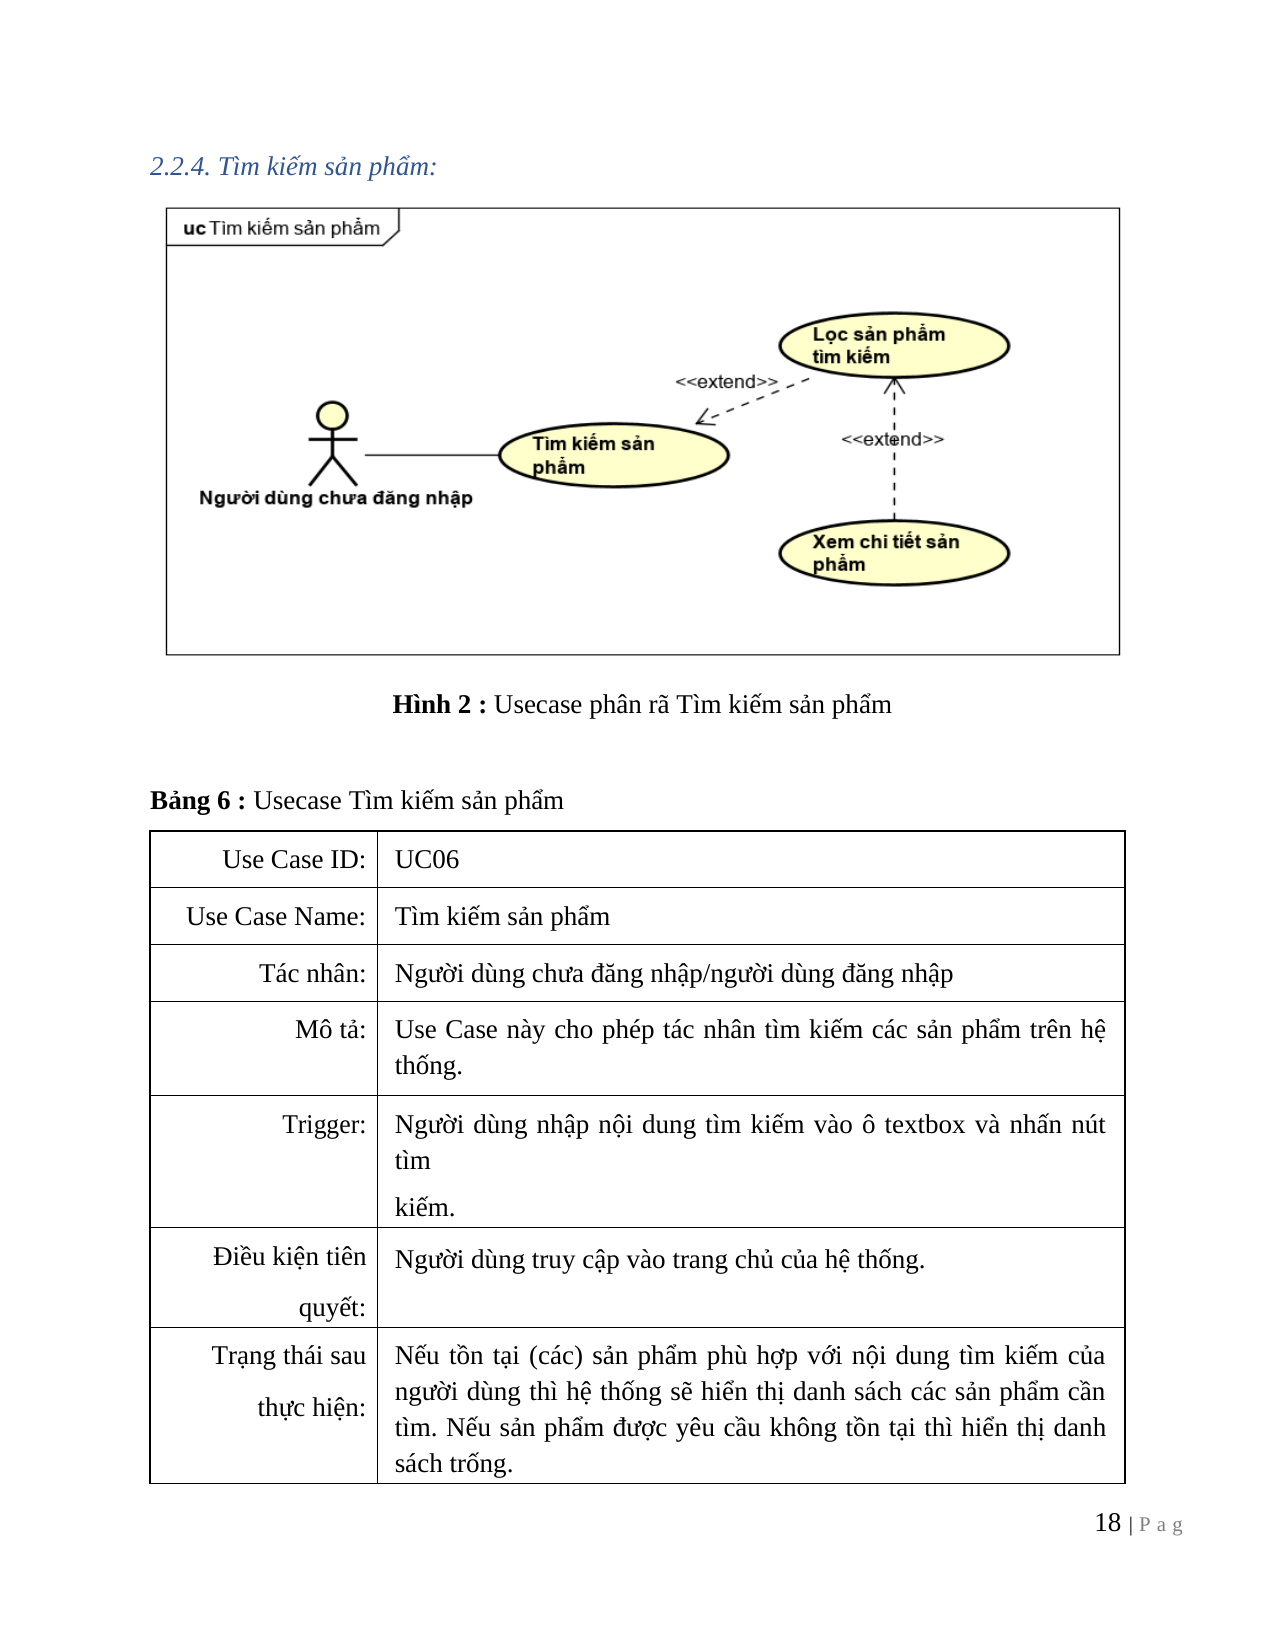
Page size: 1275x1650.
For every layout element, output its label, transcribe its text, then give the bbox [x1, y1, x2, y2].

subtitle 2.2.4. Tìm kiếm sản phẩm: [150, 150, 1134, 181]
table_cell Tác nhân: [151, 945, 377, 1001]
table_cell Trigger: [151, 1096, 377, 1227]
table_cell Use Case này cho phép tác nhân tìm kiếm các sản phẩm trên hệ thống. [378, 1002, 1124, 1095]
subtitle Bảng 6 : Usecase Tìm kiếm sản phẩm [150, 784, 1134, 815]
table_cell Người dùng truy cập vào trang chủ của hệ thống. [378, 1228, 1124, 1327]
table_cell Trạng thái sau thực hiện: [151, 1328, 377, 1482]
table_cell Người dùng chưa đăng nhập/người dùng đăng nhập [378, 945, 1124, 1001]
table_cell Use Case Name: [151, 888, 377, 944]
table_cell Điều kiện tiên quyết: [151, 1228, 377, 1327]
table_cell Người dùng nhập nội dung tìm kiếm vào ô textbox và nhấn nút tìm kiếm. [378, 1096, 1124, 1227]
table_header Use Case ID: [151, 832, 377, 887]
picture [150, 193, 1135, 669]
table_header UC06 [378, 832, 1124, 887]
subtitle Hình 2 : Usecase phân rã Tìm kiếm sản phẩm [150, 688, 1134, 719]
table_cell Nếu tồn tại (các) sản phẩm phù hợp với nội dung tìm kiếm của người dùng thì hệ thống sẽ hiển thị danh sách các sản phẩm cần tìm. Nếu sản phẩm được yêu cầu không tồn tại thì hiển thị danh sách trống. [378, 1328, 1124, 1482]
table_cell Mô tả: [151, 1002, 377, 1095]
table_cell Tìm kiếm sản phẩm [378, 888, 1124, 944]
